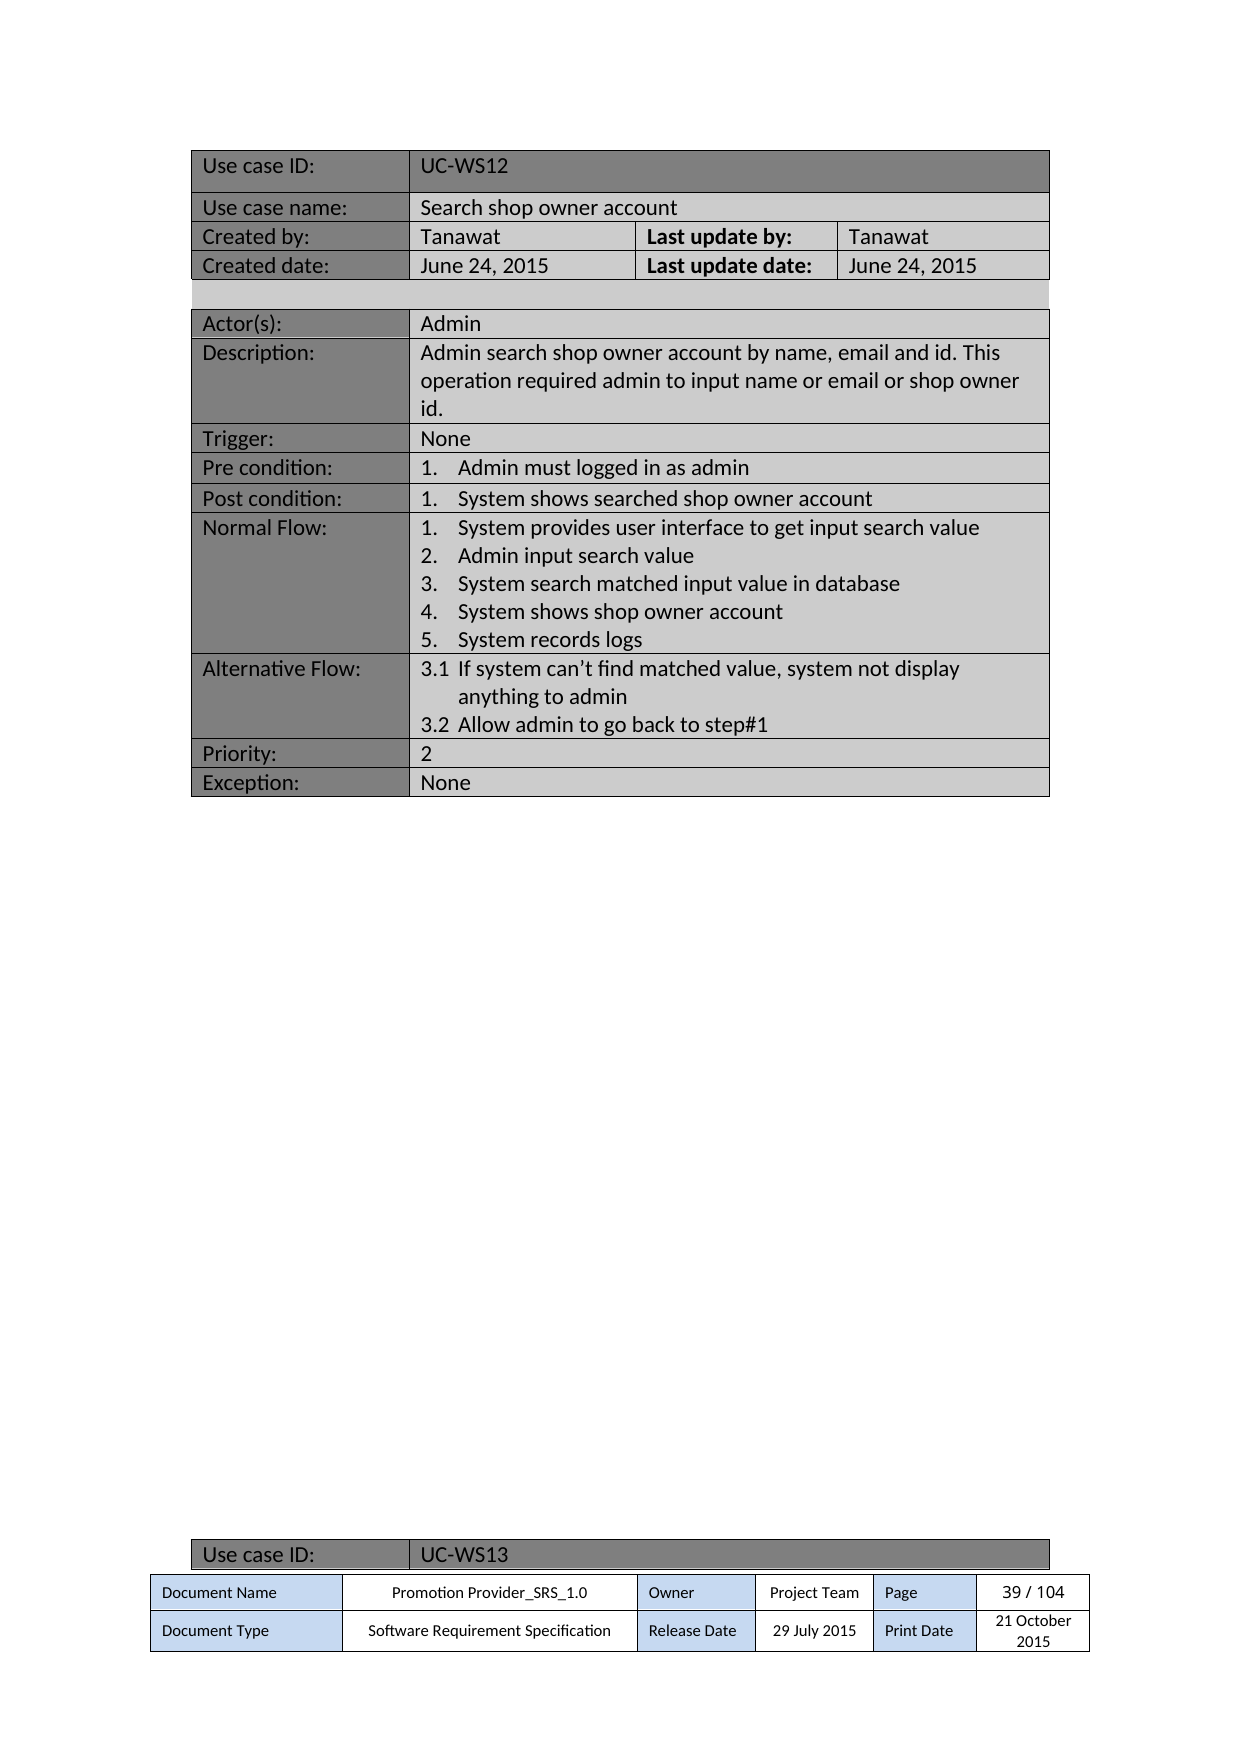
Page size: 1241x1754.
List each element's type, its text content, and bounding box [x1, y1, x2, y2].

table_cell Last update by: [636, 222, 837, 250]
table_cell If system can’t find matched value, system not display anything to admin Allow admin to go back to step#1 [410, 654, 1049, 738]
table_cell Description: [192, 339, 409, 423]
table_cell None [410, 768, 1049, 796]
table_cell Tanawat [838, 222, 1049, 250]
table_cell Post condition: [192, 484, 409, 512]
table_cell Admin must logged in as admin [410, 453, 1049, 483]
table_cell Pre condition: [192, 453, 409, 483]
table_cell June 24, 2015 [410, 251, 635, 279]
table_header Use case ID: [192, 151, 409, 192]
table_cell Admin search shop owner account by name, email and id. This operation required admin to input name or email or shop owner id. [410, 339, 1049, 423]
table_cell Exception: [192, 768, 409, 796]
table_cell [409, 280, 1049, 308]
table_cell Trigger: [192, 424, 409, 452]
table_cell Priority: [192, 739, 409, 767]
table_header UC-WS13 [410, 1540, 1049, 1568]
table_cell None [410, 424, 1049, 452]
table_cell Created date: [192, 251, 409, 279]
table_cell Admin [410, 310, 1049, 337]
table_header Use case ID: [192, 1540, 409, 1568]
table_cell Search shop owner account [410, 193, 1049, 221]
table_cell Actor(s): [192, 310, 409, 337]
table_cell June 24, 2015 [838, 251, 1049, 279]
table_cell Use case name: [192, 193, 409, 221]
table_header UC-WS12 [410, 151, 1049, 192]
table_cell Alternative Flow: [192, 654, 409, 738]
table_cell Tanawat [410, 222, 635, 250]
table_cell Created by: [192, 222, 409, 250]
table_cell [192, 280, 409, 308]
table_cell System shows searched shop owner account [410, 484, 1049, 512]
table_cell System provides user interface to get input search value Admin input search value System search matched input value in database System shows shop owner account System records logs [410, 513, 1049, 653]
table_cell Last update date: [636, 251, 837, 279]
table_cell Normal Flow: [192, 513, 409, 653]
table_cell 2 [410, 739, 1049, 767]
